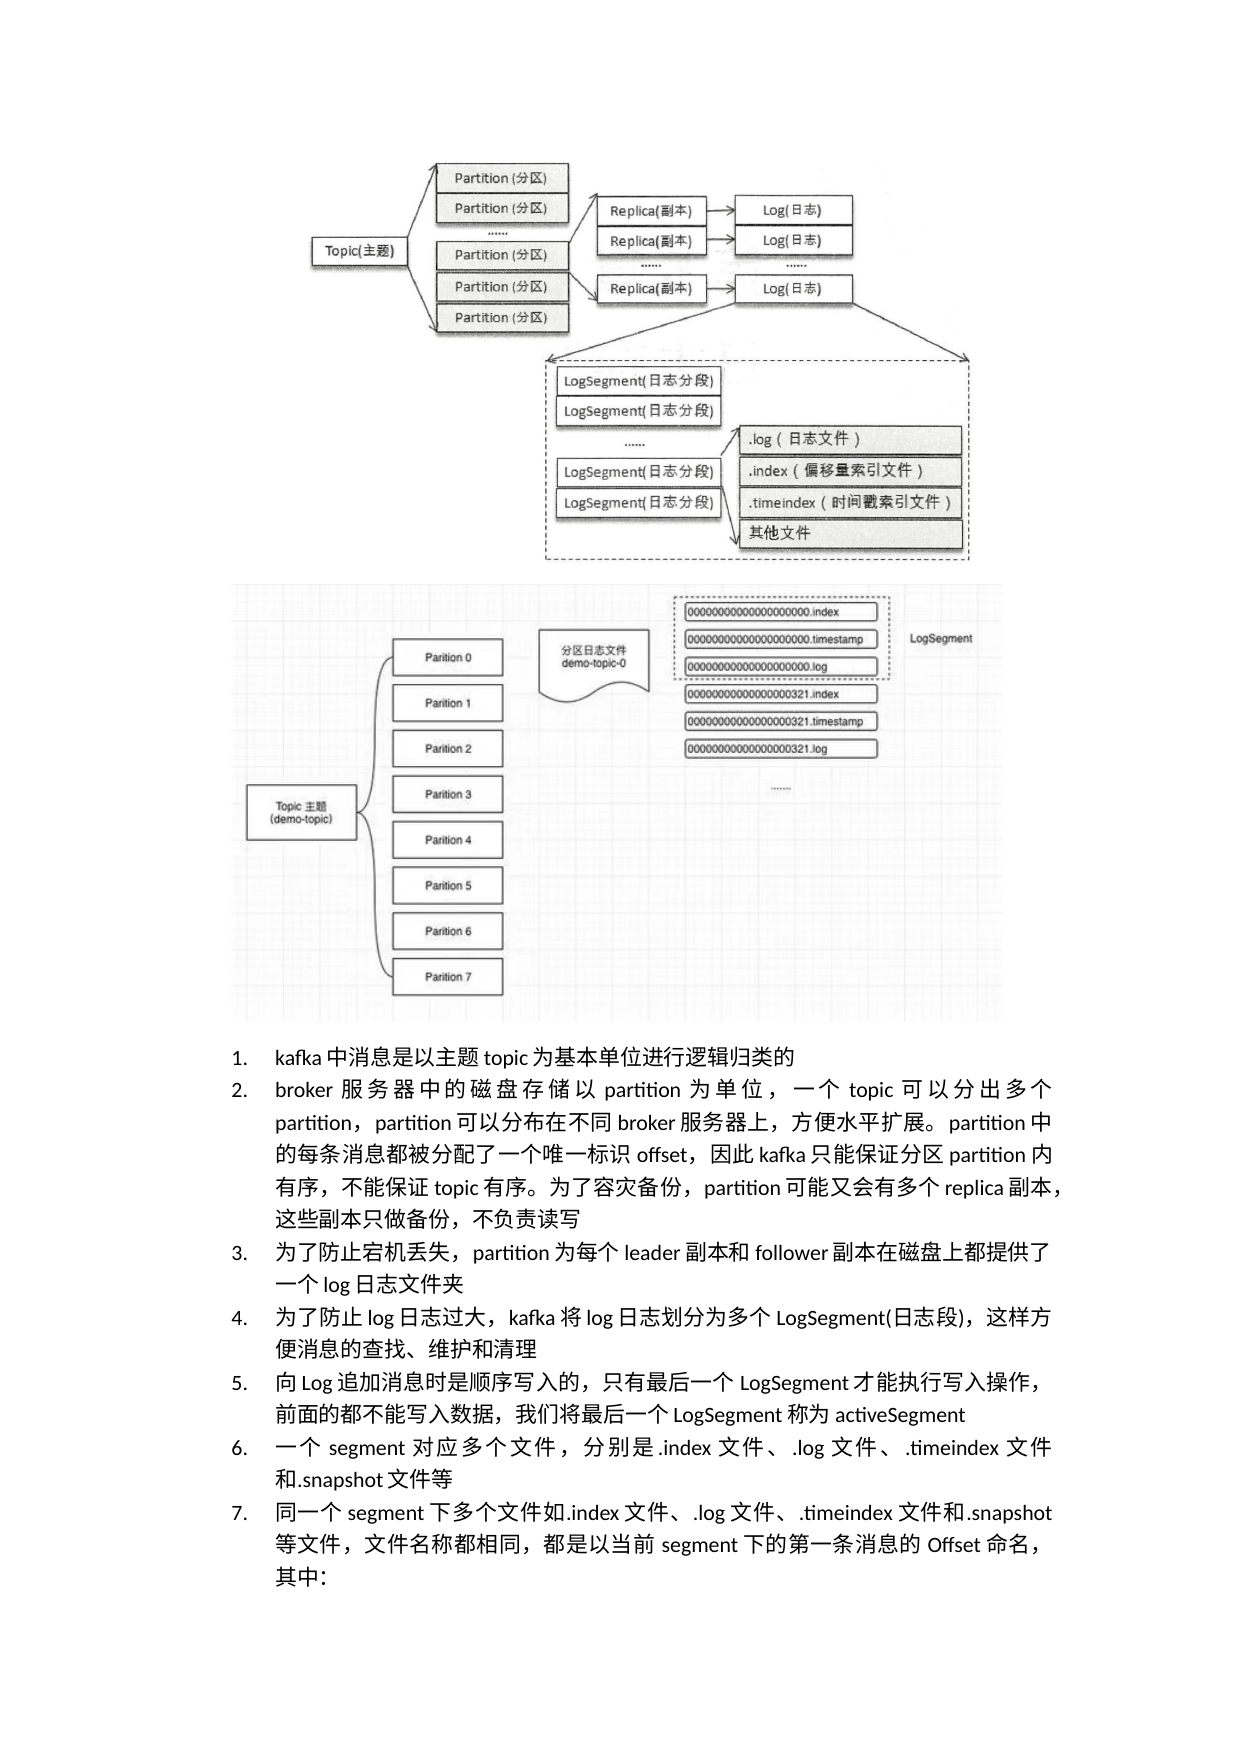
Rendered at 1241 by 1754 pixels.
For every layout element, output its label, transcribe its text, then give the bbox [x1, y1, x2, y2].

list 一个segment对应多个文件，分别是.index文件、.log文件、.timeindex文件和.snapshot文件等 [231, 1429, 1053, 1494]
picture [304, 162, 980, 569]
list kafka中消息是以主题topic为基本单位进行逻辑归类的 [231, 1039, 1053, 1072]
list 同一个segment下多个文件如.index文件、.log文件、.timeindex文件和.snapshot等文件，文件名称都相同，都是以当前segment下的第一条消息的Offset命名，其中： [231, 1494, 1053, 1592]
list 向Log追加消息时是顺序写入的，只有最后一个LogSegment才能执行写入操作，前面的都不能写入数据，我们将最后一个LogSegment称为activeSegment [231, 1364, 1053, 1429]
list 为了防止log日志过大，kafka将log日志划分为多个LogSegment(日志段)，这样方便消息的查找、维护和清理 [231, 1299, 1053, 1364]
picture [231, 584, 1003, 1022]
list 为了防止宕机丢失，partition为每个leader副本和follower副本在磁盘上都提供了一个log日志文件夹 [231, 1234, 1053, 1299]
list broker服务器中的磁盘存储以partition为单位，一个topic可以分出多个partition，partition可以分布在不同broker服务器上，方便水平扩展。partition中的每条消息都被分配了一个唯一标识offset，因此kafka只能保证分区partition内有序，不能保证topic有序。为了容灾备份，partition可能又会有多个replica副本，这些副本只做备份，不负责读写 [231, 1072, 1053, 1234]
